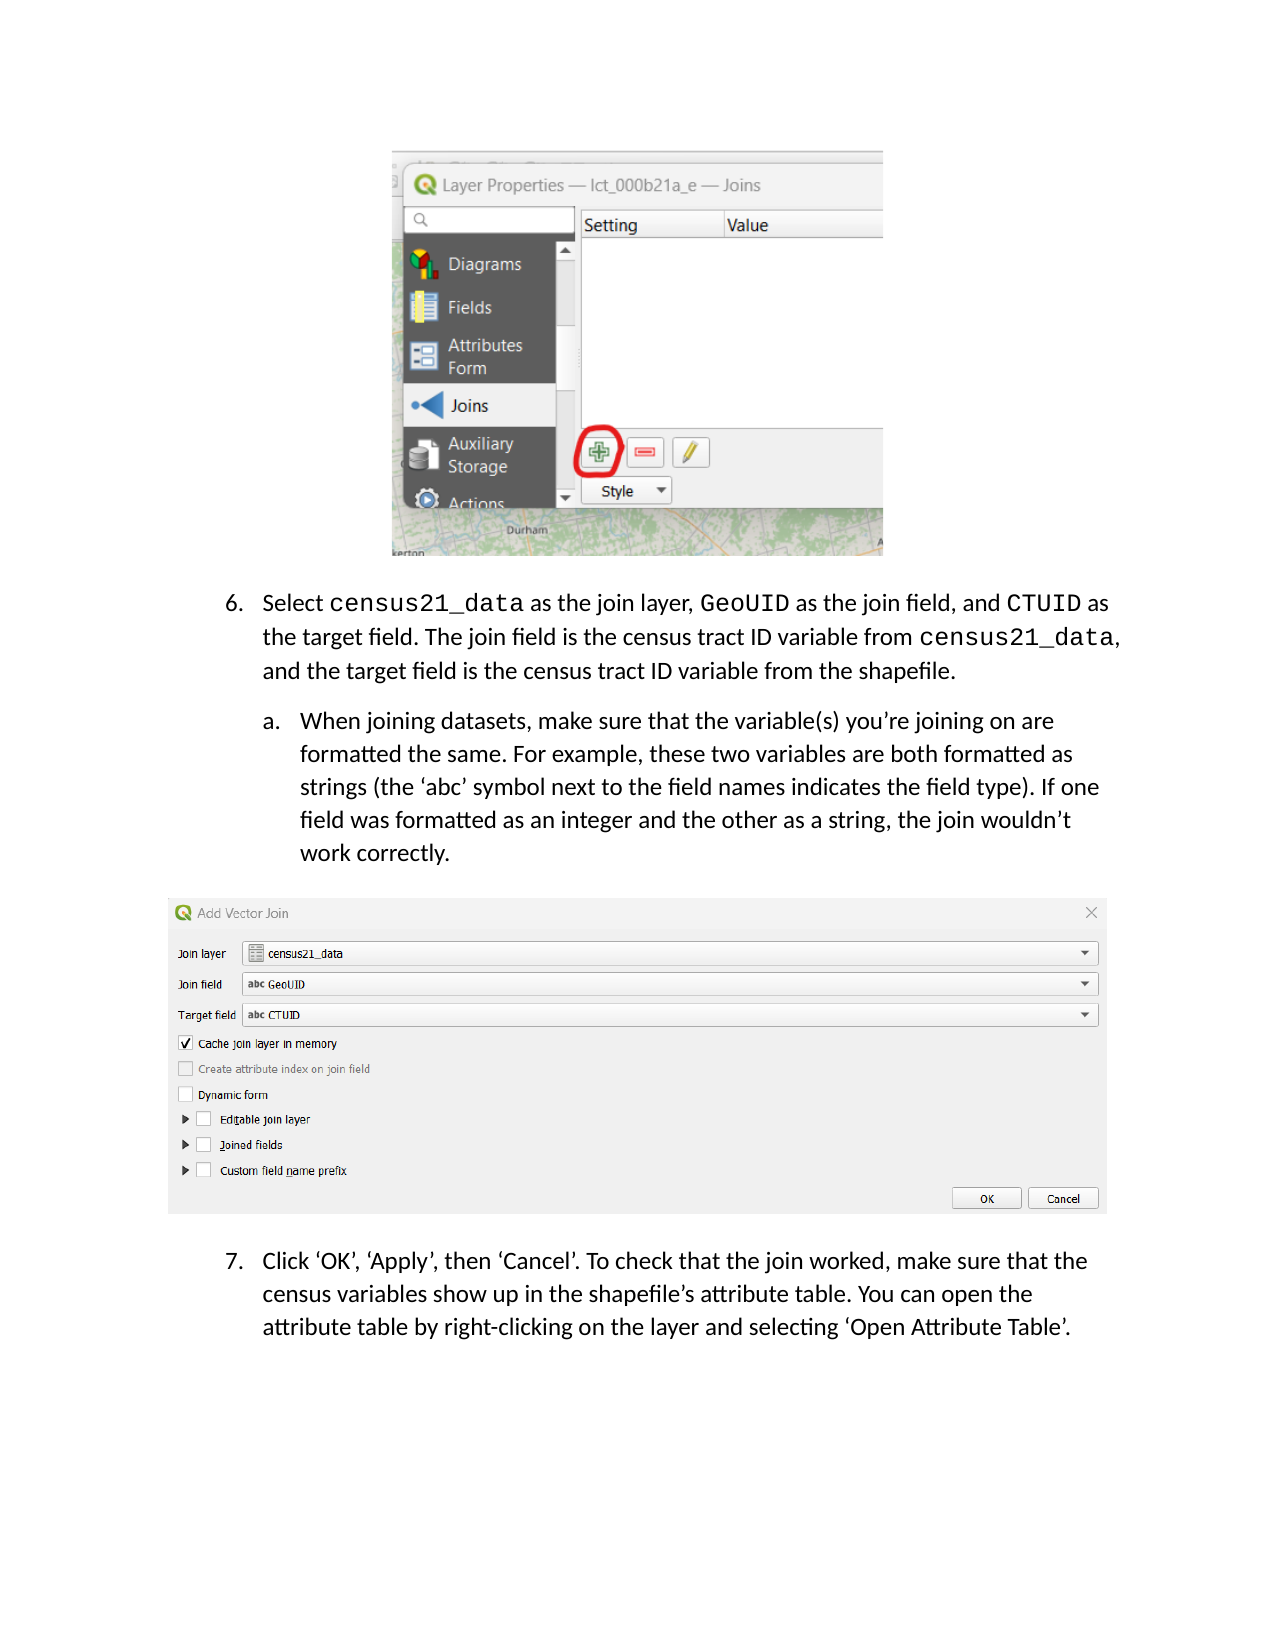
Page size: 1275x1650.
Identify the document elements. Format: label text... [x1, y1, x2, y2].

picture [391, 150, 884, 556]
picture [168, 898, 1107, 1214]
list Select census21_data as the join layer, GeoUID as the join field, and CTUID as the target field. The join field is the census tract ID variable from census21_data, and the target field is the census tract ID variable from the shapefile. [225, 587, 1125, 686]
list When joining datasets, make sure that the variable(s) you’re joining on are formatted the same. For example, these two variables are both formatted as strings (the ‘abc’ symbol next to the field names indicates the field type). If one field was formatted as an integer and the other as a string, the join wouldn’t work correctly. [262, 705, 1125, 867]
list Click ‘OK’, ‘Apply’, then ‘Cancel’. To check that the join worked, make sure that the census variables show up in the shapefile’s attribute table. You can open the attribute table by right-clicking on the layer and selecting ‘Open Attribute Table’. [225, 1245, 1125, 1341]
